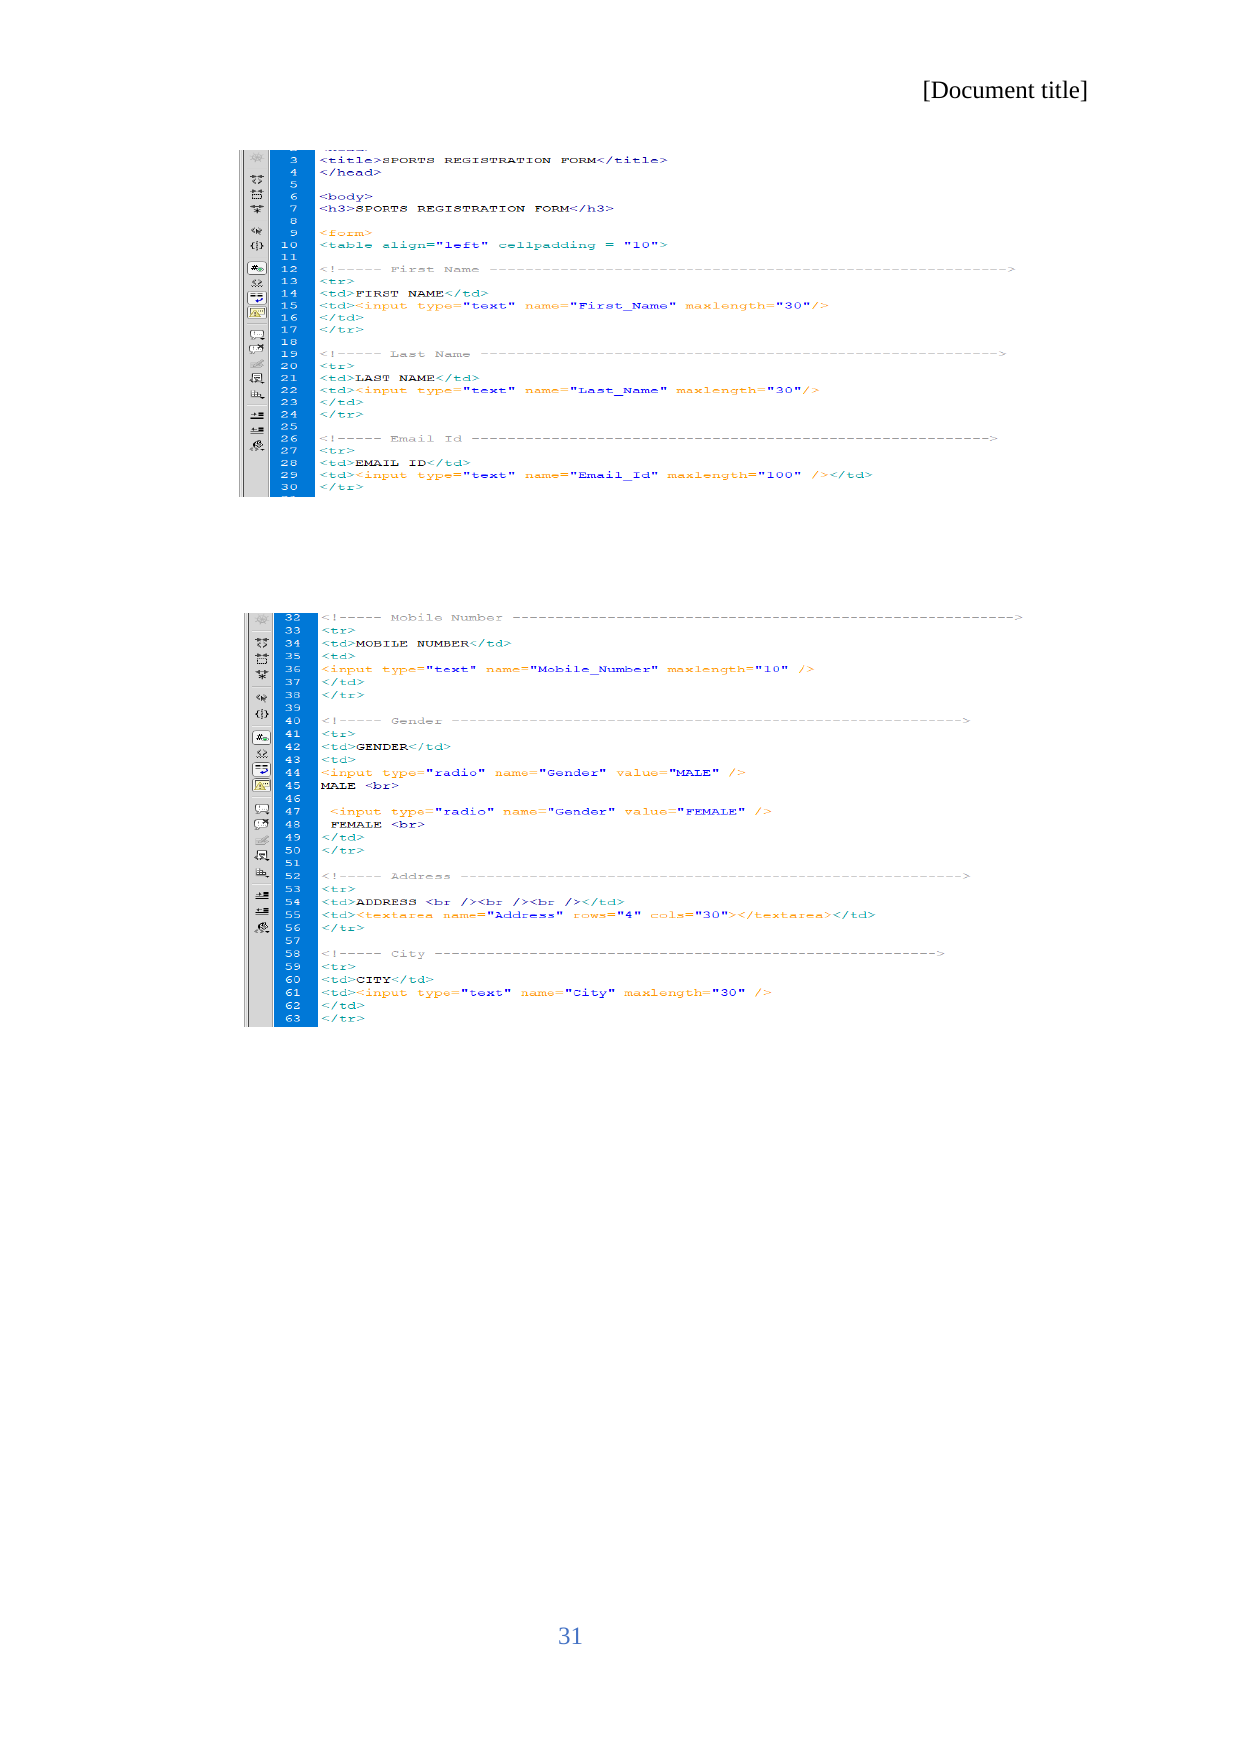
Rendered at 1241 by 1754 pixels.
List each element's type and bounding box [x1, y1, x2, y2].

picture [239, 150, 1139, 497]
picture [244, 613, 1134, 1027]
